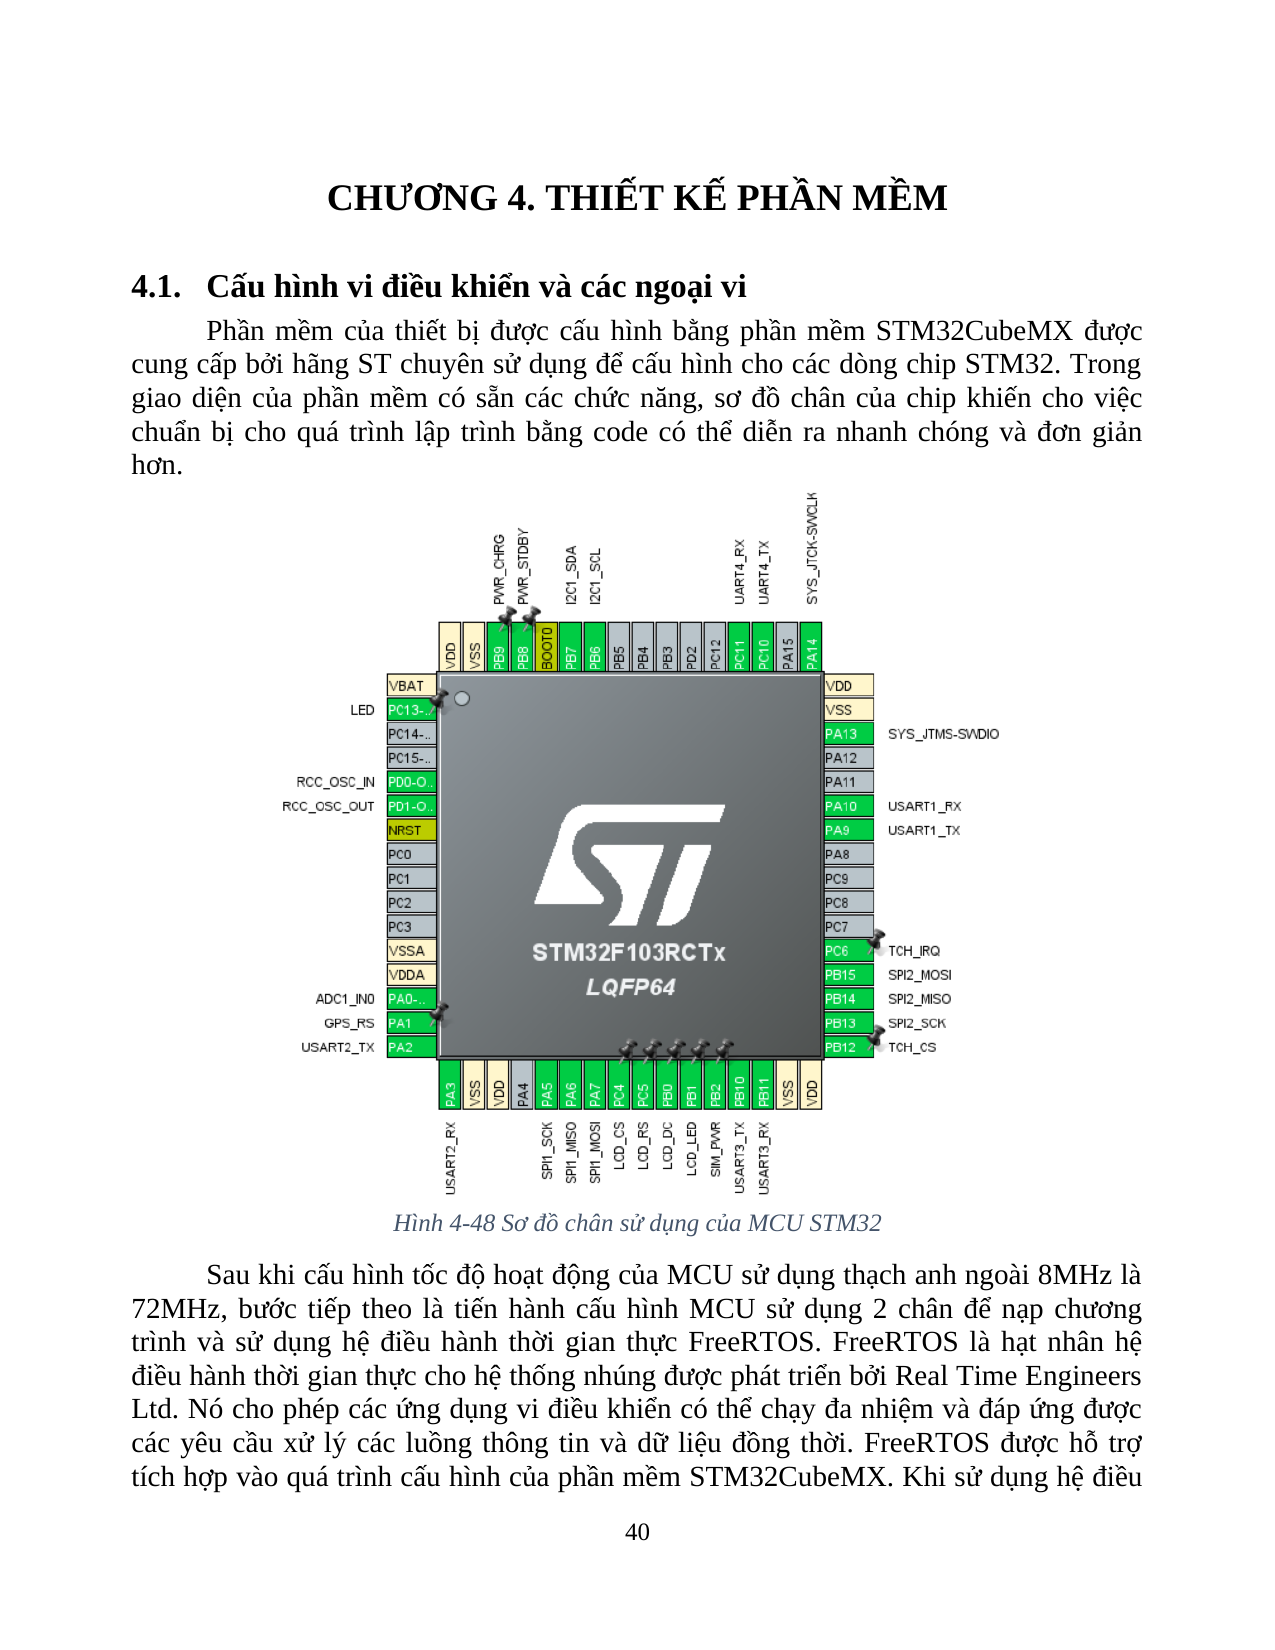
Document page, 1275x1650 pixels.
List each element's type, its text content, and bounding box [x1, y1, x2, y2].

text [131, 1257, 1144, 1492]
picture [271, 480, 1004, 1208]
subtitle THIẾT KẾ PHẦN MỀM [131, 175, 1144, 218]
subtitle Cấu hình vi điều khiển và các ngoại vi [131, 266, 1144, 305]
text Phần mềm của thiết bị được cấu hình bằng phần mềm STM32CubeMX được cung cấp bởi hãng ST chuyên sử dụng để cấu hình cho các dòng chip STM32. Trong giao diện của phần mềm có sẵn các chức năng, sơ đồ chân của chip khiến cho việc chuẩn bị cho quá trình lập trình bằng code có thể diễn ra nhanh chóng và đơn giản hơn. [131, 313, 1144, 481]
